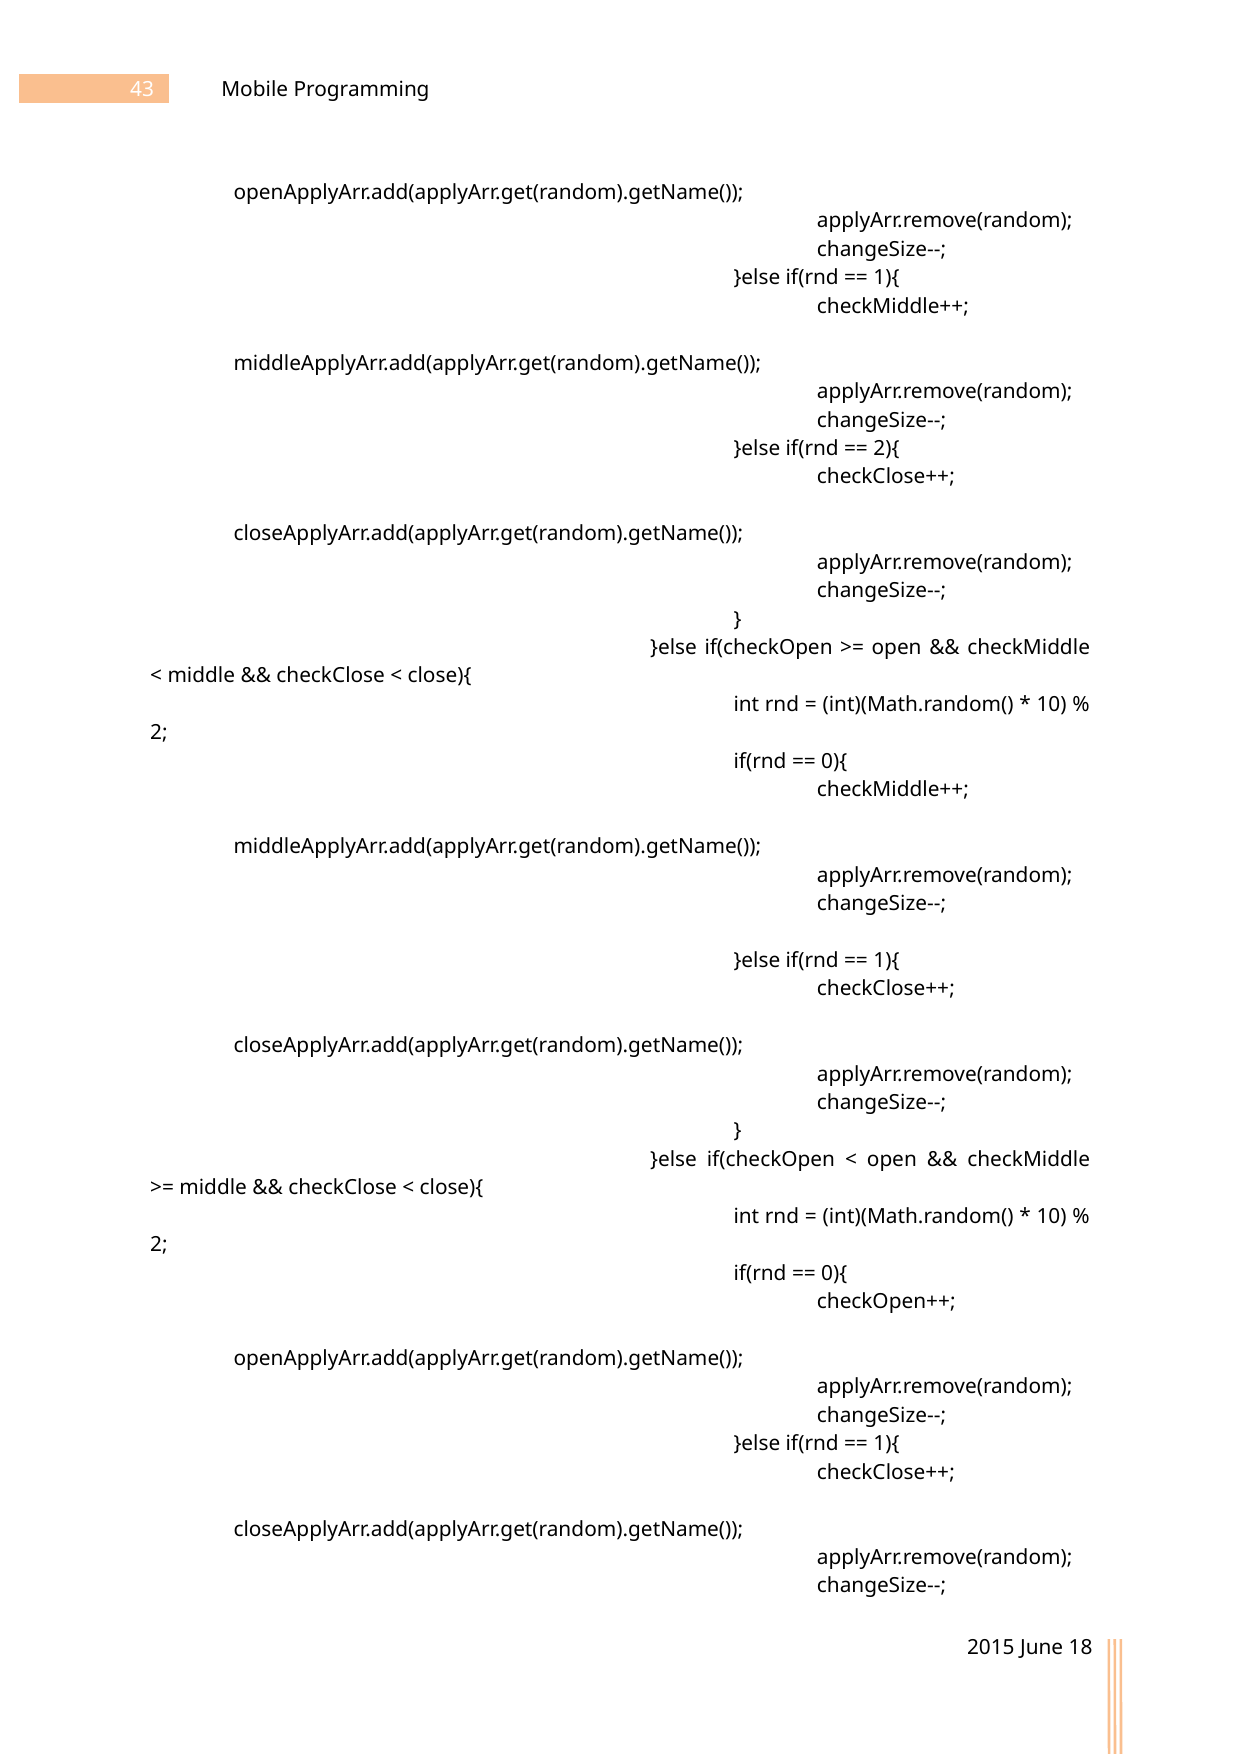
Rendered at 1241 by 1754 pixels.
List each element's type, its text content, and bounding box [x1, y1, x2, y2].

text } [150, 1116, 1090, 1144]
text changeSize--; [150, 234, 1090, 262]
text if(rnd == 0){ [150, 746, 1090, 774]
text }else if(checkOpen < open && checkMiddle >= middle && checkClose < close){ [150, 1144, 1090, 1201]
text }else if(rnd == 2){ [150, 433, 1090, 462]
text middleApplyArr.add(applyArr.get(random).getName()); [150, 803, 1090, 860]
text } [150, 604, 1090, 632]
text checkClose++; [150, 973, 1090, 1002]
text applyArr.remove(random); [150, 860, 1090, 888]
text applyArr.remove(random); [150, 376, 1090, 405]
text }else if(checkOpen >= open && checkMiddle < middle && checkClose < close){ [150, 632, 1090, 689]
text checkMiddle++; [150, 774, 1090, 803]
text checkClose++; [150, 462, 1090, 490]
text if(rnd == 0){ [150, 1258, 1090, 1286]
text checkOpen++; [150, 1286, 1090, 1315]
text changeSize--; [150, 1400, 1090, 1428]
text applyArr.remove(random); [150, 206, 1090, 234]
text applyArr.remove(random); [150, 547, 1090, 575]
text closeApplyArr.add(applyArr.get(random).getName()); [150, 490, 1090, 547]
text checkClose++; [150, 1457, 1090, 1485]
text changeSize--; [150, 575, 1090, 604]
text }else if(rnd == 1){ [150, 1428, 1090, 1457]
text changeSize--; [150, 405, 1090, 433]
text applyArr.remove(random); [150, 1542, 1090, 1571]
text changeSize--; [150, 1087, 1090, 1116]
text }else if(rnd == 1){ [150, 945, 1090, 973]
text changeSize--; [150, 1571, 1090, 1599]
text closeApplyArr.add(applyArr.get(random).getName()); [150, 1002, 1090, 1059]
text applyArr.remove(random); [150, 1059, 1090, 1087]
text }else if(rnd == 1){ [150, 262, 1090, 291]
text middleApplyArr.add(applyArr.get(random).getName()); [150, 319, 1090, 376]
text int rnd = (int)(Math.random() * 10) % 2; [150, 689, 1090, 746]
text checkMiddle++; [150, 291, 1090, 319]
text changeSize--; [150, 888, 1090, 917]
text int rnd = (int)(Math.random() * 10) % 2; [150, 1201, 1090, 1258]
text closeApplyArr.add(applyArr.get(random).getName()); [150, 1485, 1090, 1542]
text openApplyArr.add(applyArr.get(random).getName()); [150, 1315, 1090, 1372]
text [150, 177, 1090, 206]
text applyArr.remove(random); [150, 1372, 1090, 1400]
